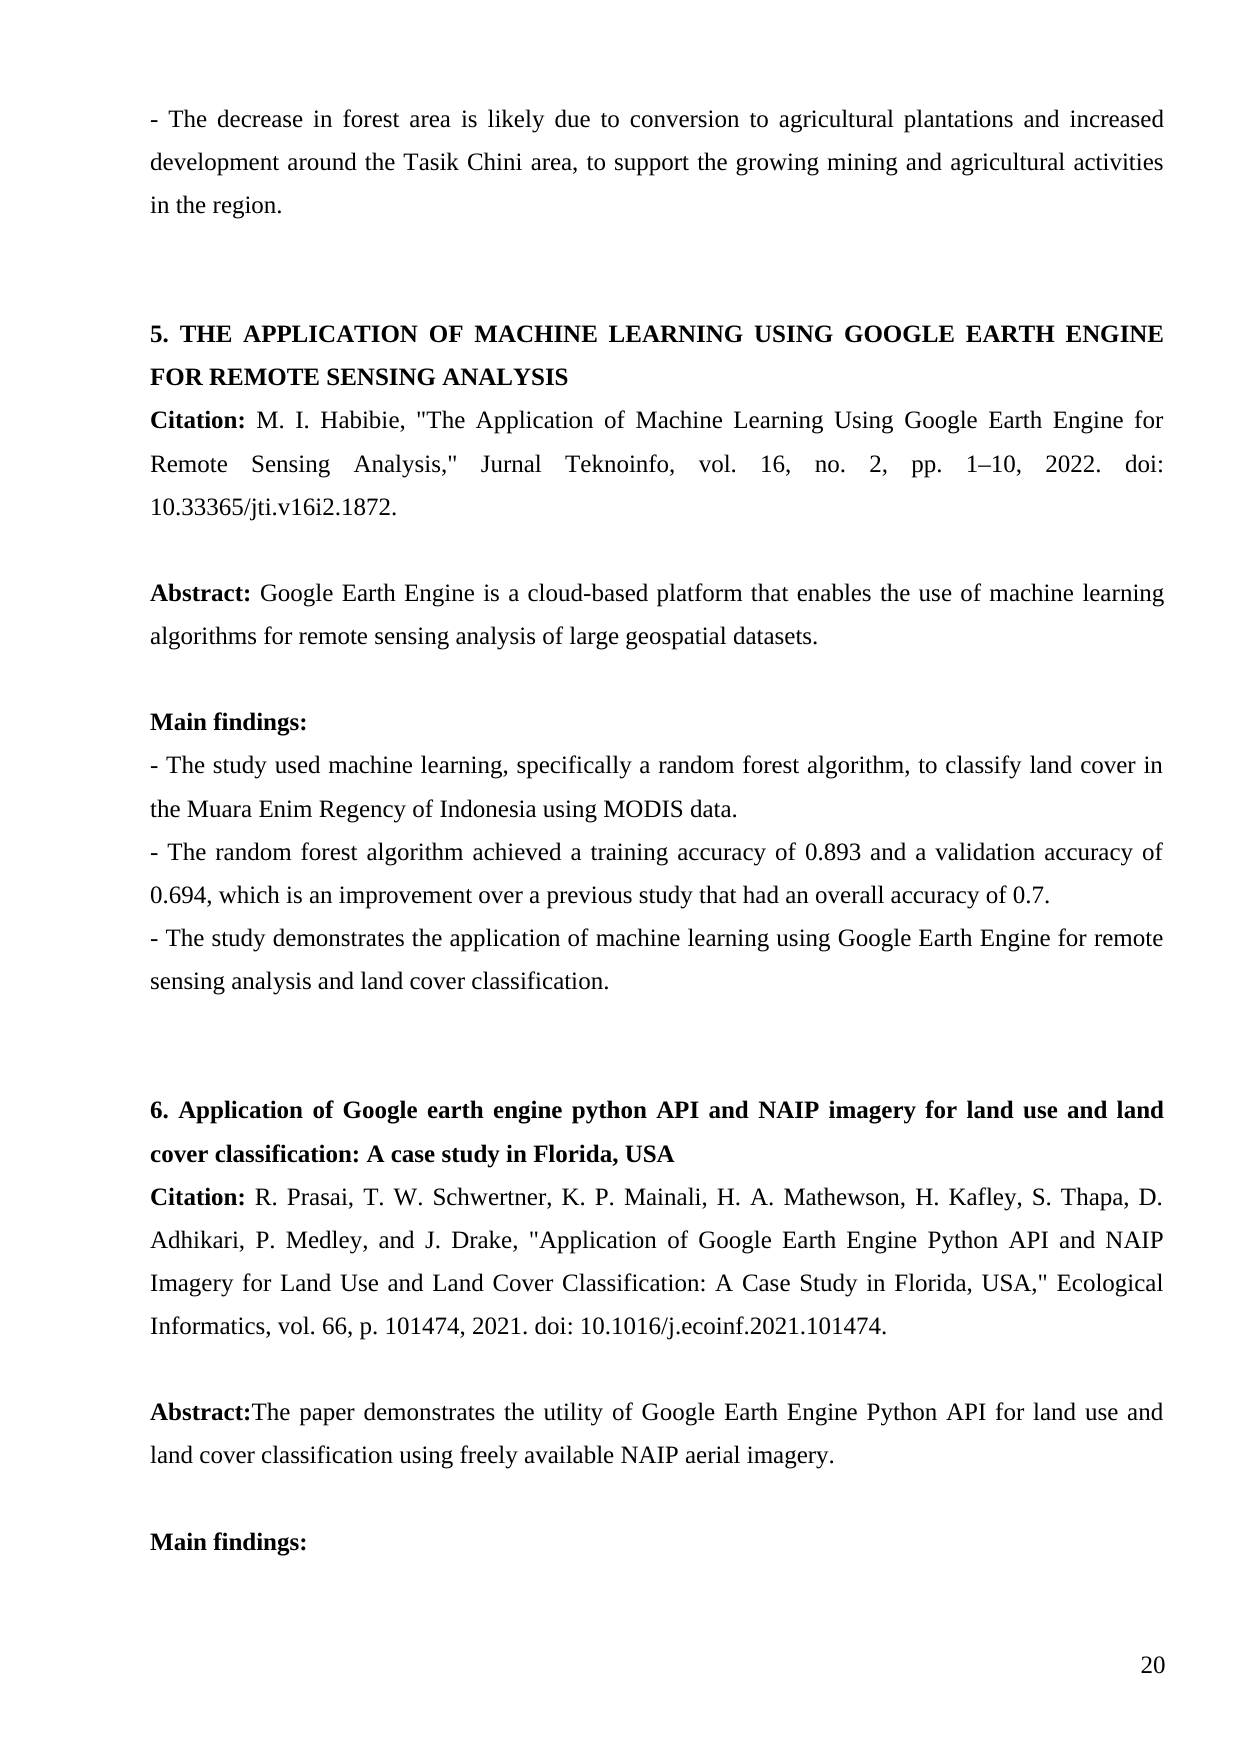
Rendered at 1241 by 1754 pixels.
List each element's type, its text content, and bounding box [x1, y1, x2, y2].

text Citation: M. I. Habibie, "The Application of Machine Learning Using Google Earth Engine for Remote Sensing Analysis," Jurnal Teknoinfo, vol. 16, no. 2, pp. 1–10, 2022. doi: 10.33365/jti.v16i2.1872. [150, 406, 1165, 521]
text Abstract:The paper demonstrates the utility of Google Earth Engine Python API for land use and land cover classification using freely available NAIP aerial imagery. [150, 1397, 1165, 1469]
text 5. THE APPLICATION OF MACHINE LEARNING USING GOOGLE EARTH ENGINE FOR REMOTE SENSING ANALYSIS [150, 319, 1165, 391]
text - The study used machine learning, specifically a random forest algorithm, to classify land cover in the Muara Enim Regency of Indonesia using MODIS data. [150, 751, 1165, 822]
text Main findings: [150, 1527, 1165, 1556]
text - The random forest algorithm achieved a training accuracy of 0.893 and a validation accuracy of 0.694, which is an improvement over a previous study that had an overall accuracy of 0.7. [150, 837, 1165, 909]
text 6. Application of Google earth engine python API and NAIP imagery for land use and land cover classification: A case study in Florida, USA [150, 1096, 1165, 1167]
text - The decrease in forest area is likely due to conversion to agricultural plantations and increased development around the Tasik Chini area, to support the growing mining and agricultural activities in the region. [150, 104, 1165, 219]
text Main findings: [150, 707, 1165, 736]
text - The study demonstrates the application of machine learning using Google Earth Engine for remote sensing analysis and land cover classification. [150, 923, 1165, 995]
text Abstract: Google Earth Engine is a cloud-based platform that enables the use of machine learning algorithms for remote sensing analysis of large geospatial datasets. [150, 578, 1165, 650]
text Citation: R. Prasai, T. W. Schwertner, K. P. Mainali, H. A. Mathewson, H. Kafley, S. Thapa, D. Adhikari, P. Medley, and J. Drake, "Application of Google Earth Engine Python API and NAIP Imagery for Land Use and Land Cover Classification: A Case Study in Florida, USA," Ecological Informatics, vol. 66, p. 101474, 2021. doi: 10.1016/j.ecoinf.2021.101474. [150, 1182, 1165, 1340]
